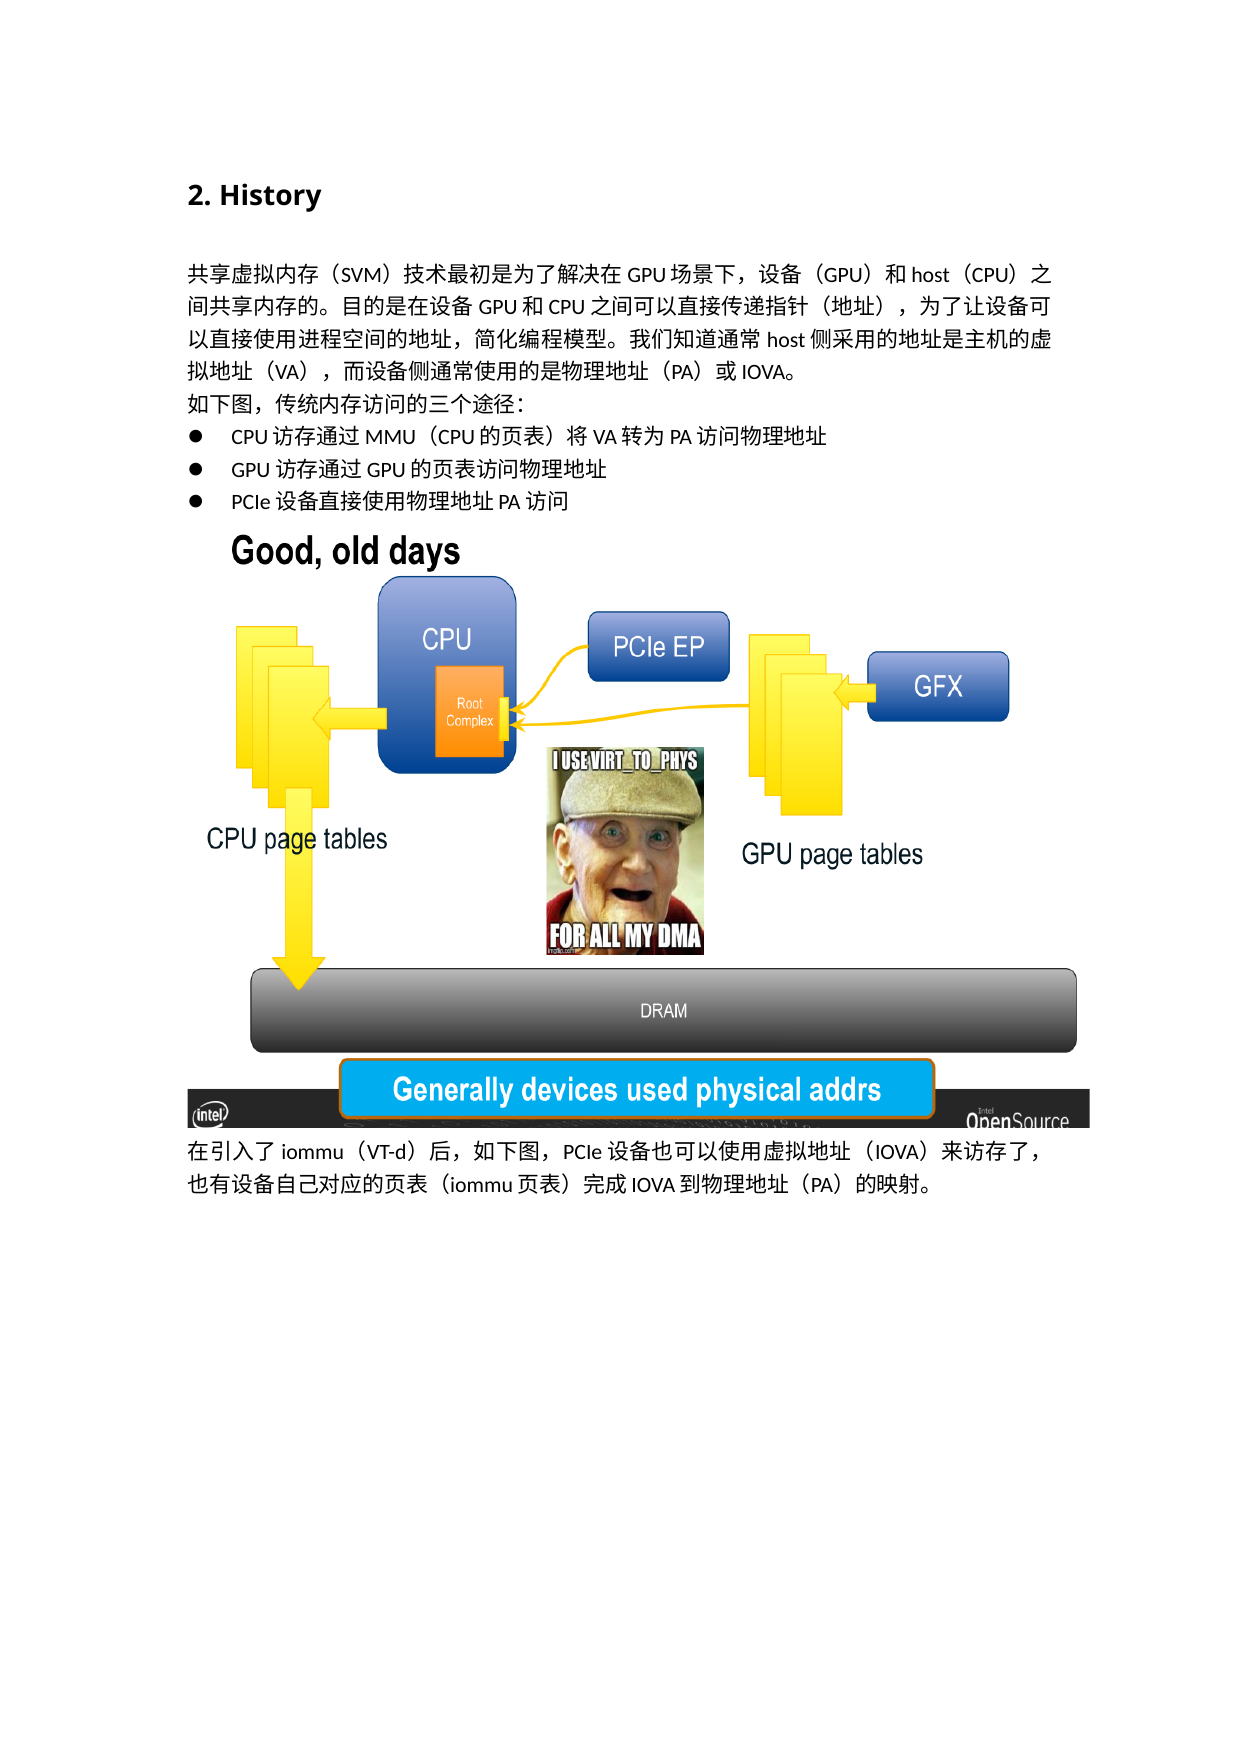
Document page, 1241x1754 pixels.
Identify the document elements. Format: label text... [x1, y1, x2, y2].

text 共享虚拟内存（SVM）技术最初是为了解决在GPU场景下，设备（GPU）和host（CPU）之间共享内存的。目的是在设备GPU和CPU之间可以直接传递指针（地址），为了让设备可以直接使用进程空间的地址，简化编程模型。我们知道通常host侧采用的地址是主机的虚拟地址（VA），而设备侧通常使用的是物理地址（PA）或IOVA。 [187, 256, 1053, 386]
list GPU访存通过GPU的页表访问物理地址 [187, 451, 1053, 484]
picture [187, 516, 1090, 1128]
list CPU访存通过MMU（CPU的页表）将VA转为PA访问物理地址 [187, 419, 1053, 451]
subtitle 2. History [187, 162, 1053, 227]
text 在引入了iommu（VT-d）后，如下图，PCIe设备也可以使用虚拟地址（IOVA）来访存了，也有设备自己对应的页表（iommu页表）完成IOVA到物理地址（PA）的映射。 [187, 1134, 1053, 1199]
list PCIe设备直接使用物理地址PA访问 [187, 484, 1053, 516]
text 如下图，传统内存访问的三个途径： [187, 386, 1053, 419]
